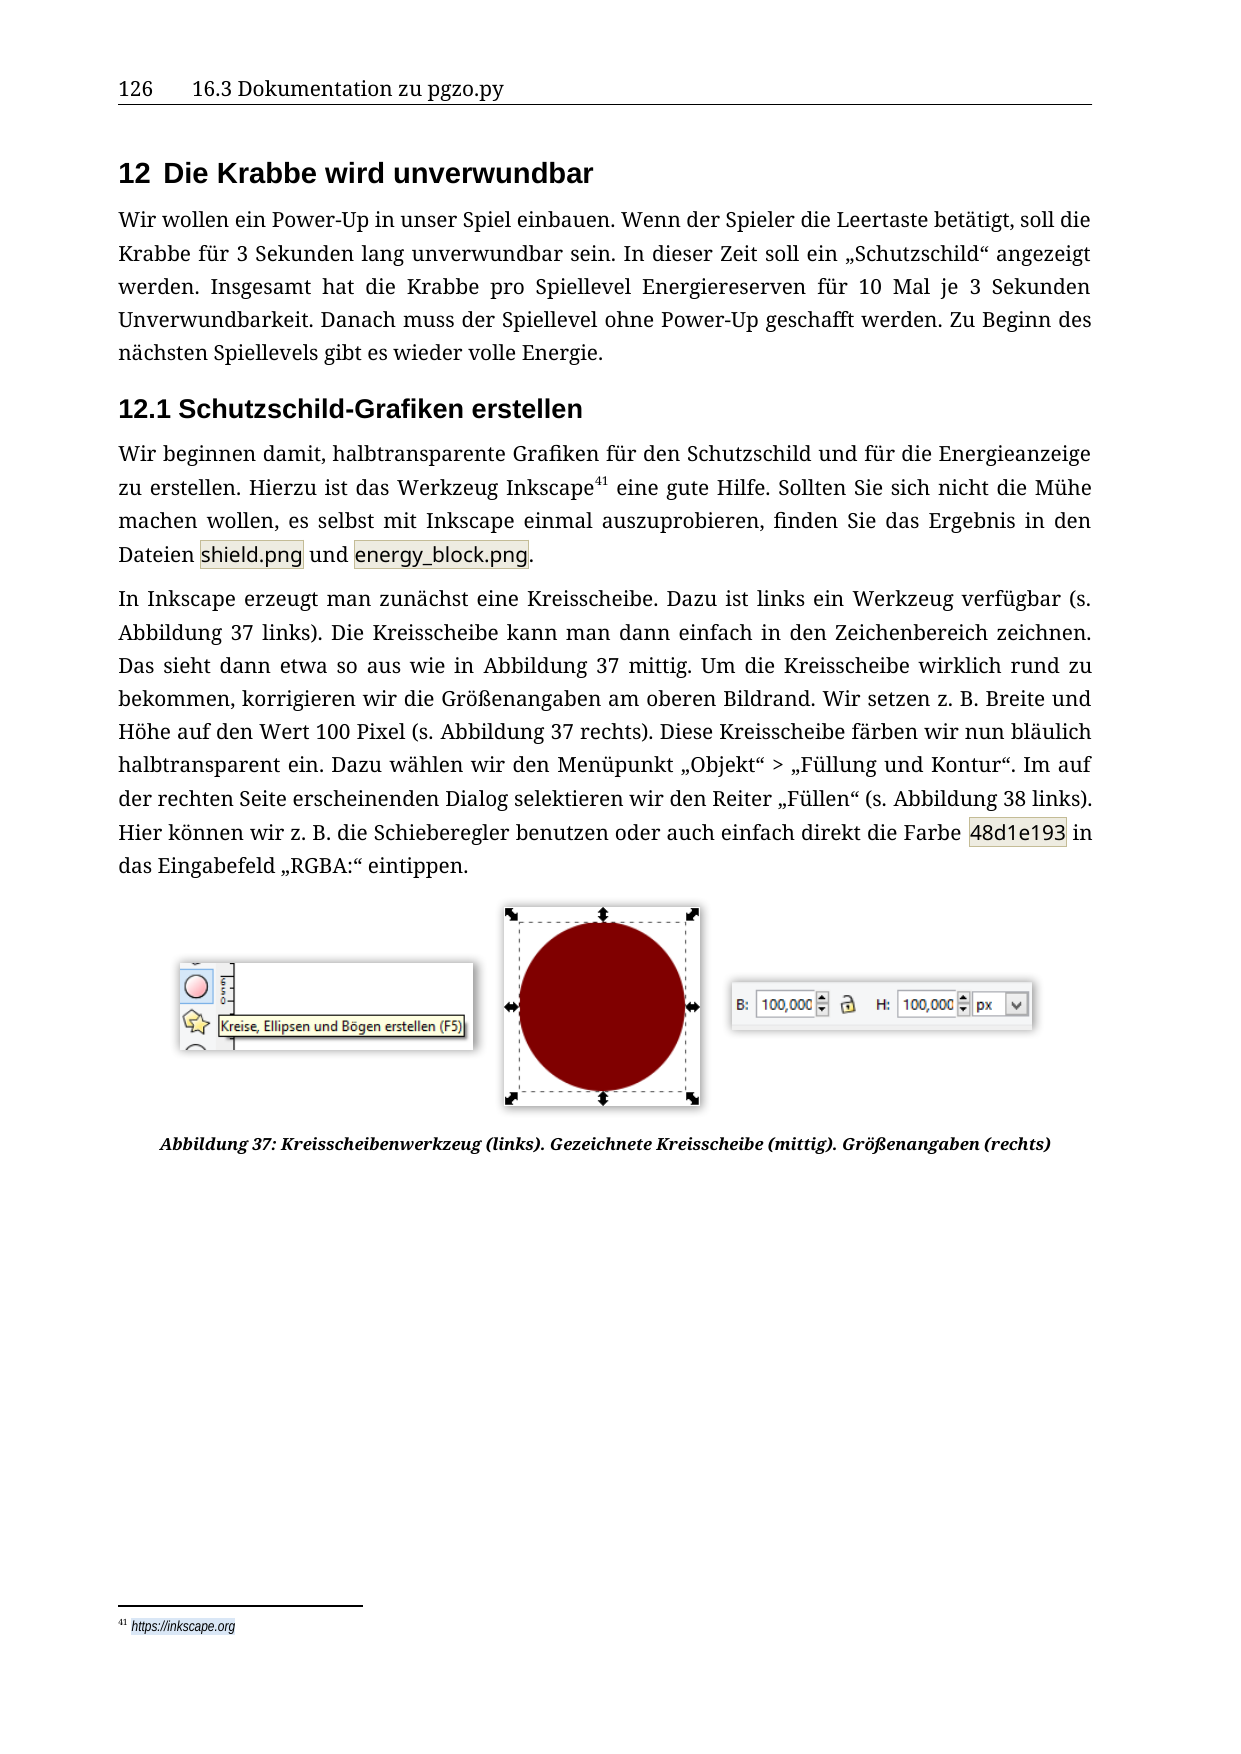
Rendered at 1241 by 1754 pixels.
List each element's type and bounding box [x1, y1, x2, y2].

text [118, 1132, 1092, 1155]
picture [504, 907, 700, 1106]
picture [180, 963, 473, 1050]
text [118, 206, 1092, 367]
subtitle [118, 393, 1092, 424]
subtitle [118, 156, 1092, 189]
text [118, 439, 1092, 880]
picture [732, 982, 1032, 1030]
